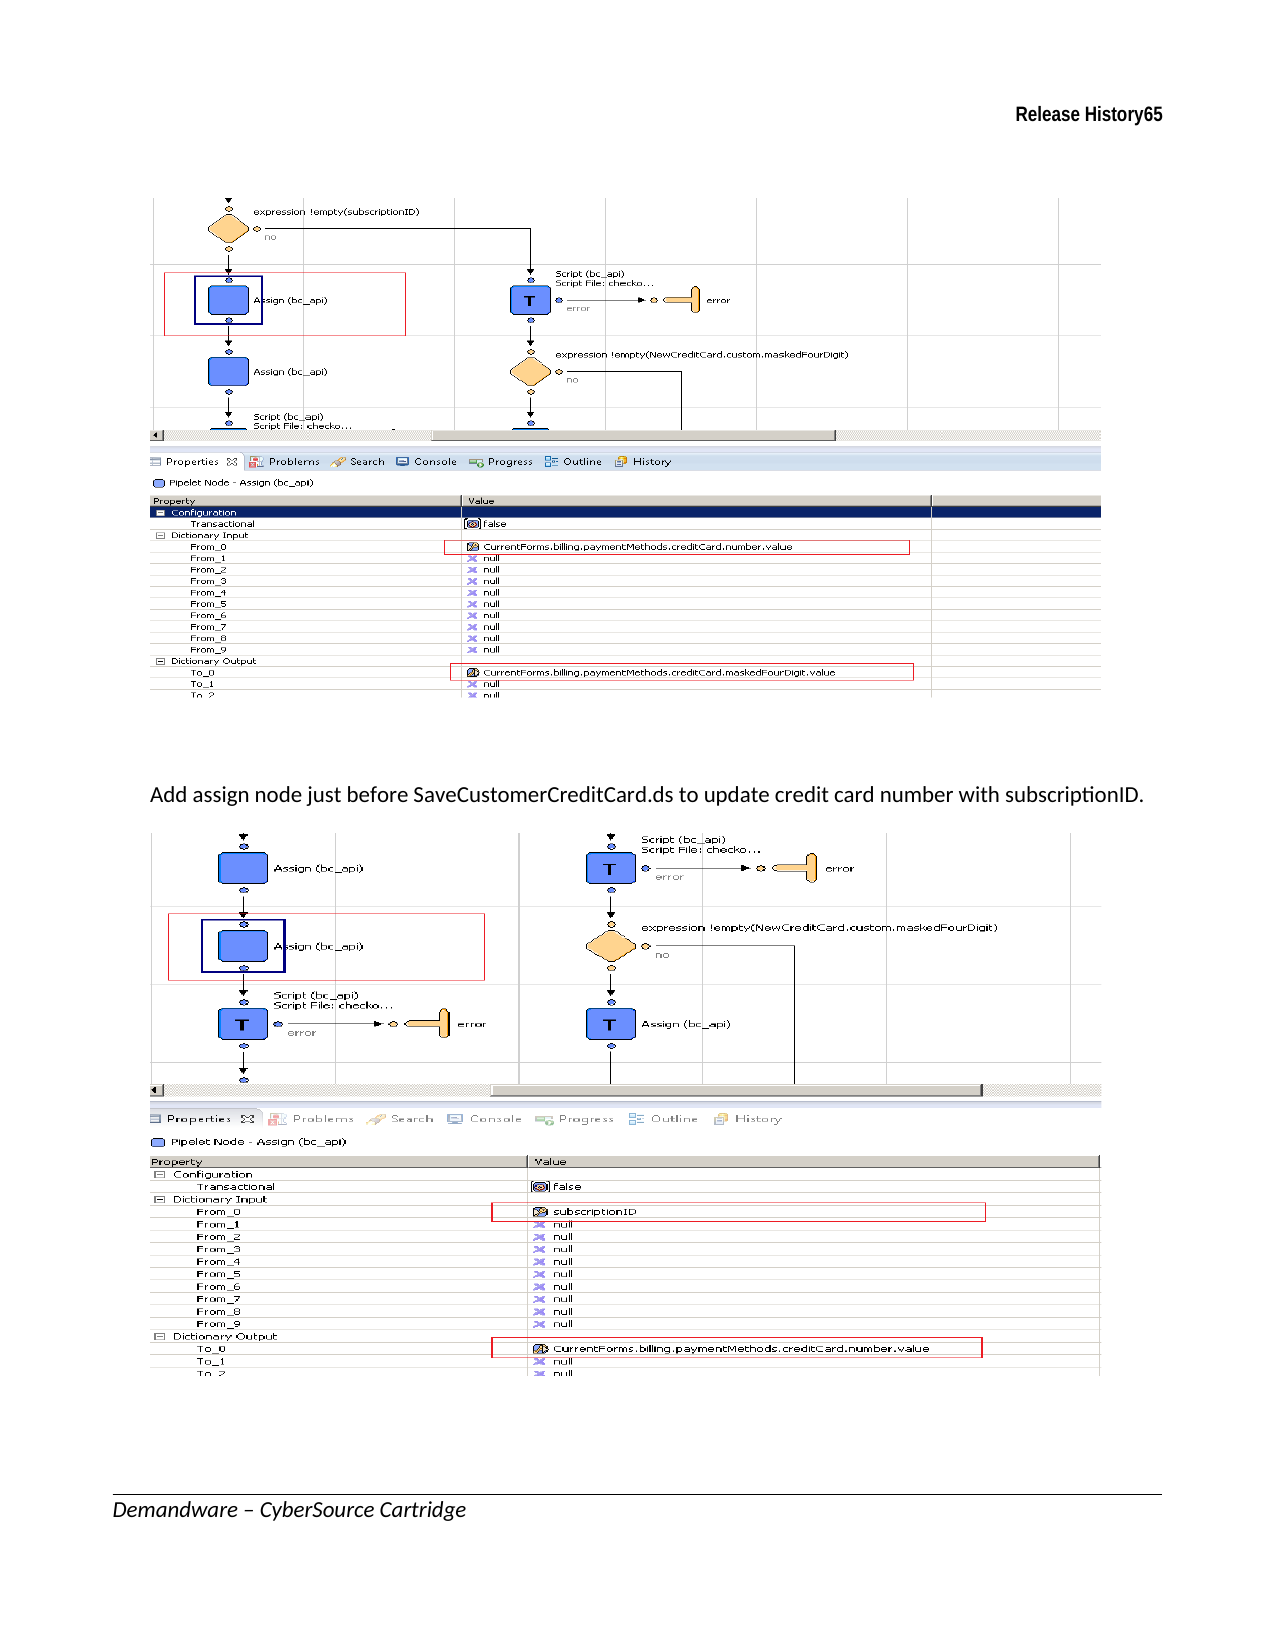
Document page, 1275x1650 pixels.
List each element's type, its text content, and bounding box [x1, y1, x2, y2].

picture [150, 833, 1102, 1382]
text Add assign node just before SaveCustomerCreditCard.ds to update credit card number with subscriptionID. [150, 781, 1162, 808]
picture [150, 198, 1101, 703]
